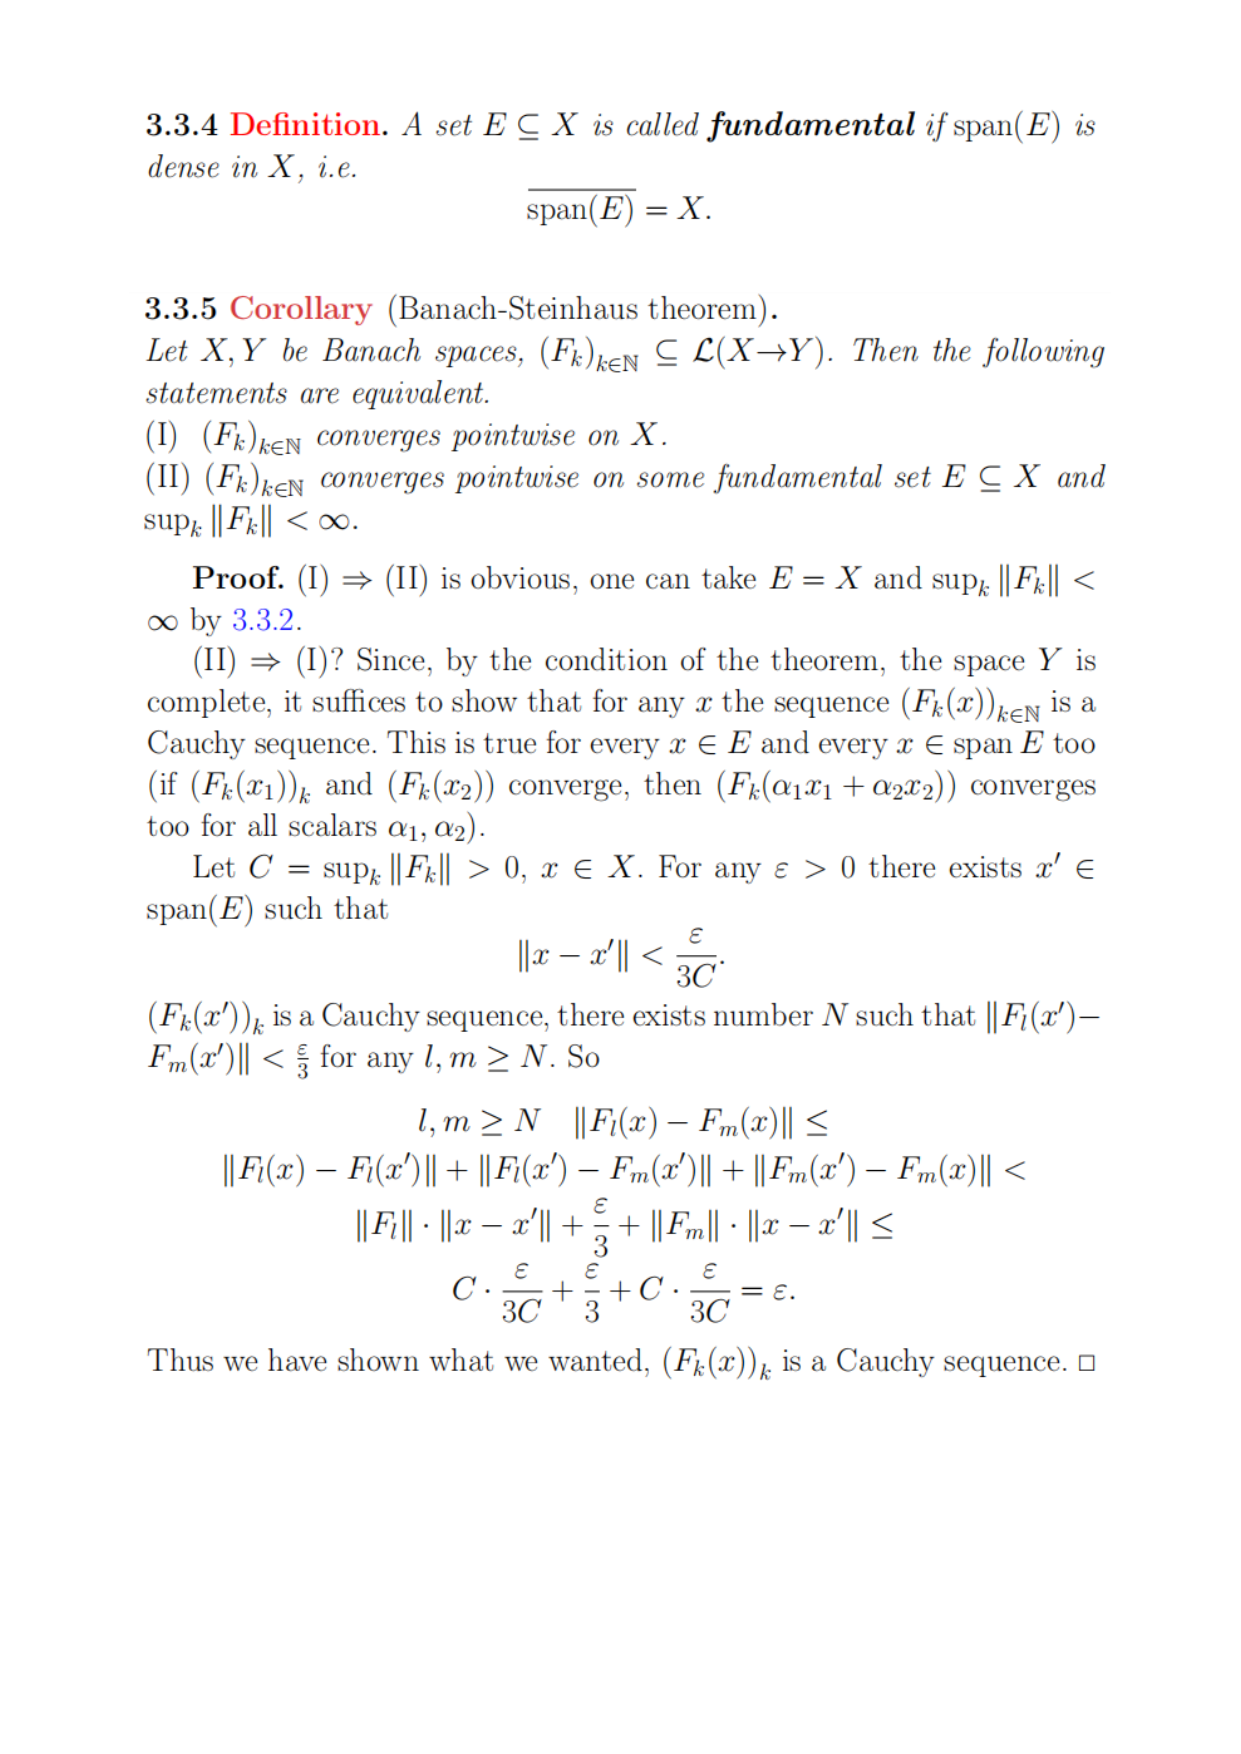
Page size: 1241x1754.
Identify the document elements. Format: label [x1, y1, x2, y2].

picture [128, 552, 1112, 1386]
picture [128, 97, 1112, 247]
picture [129, 292, 1112, 547]
